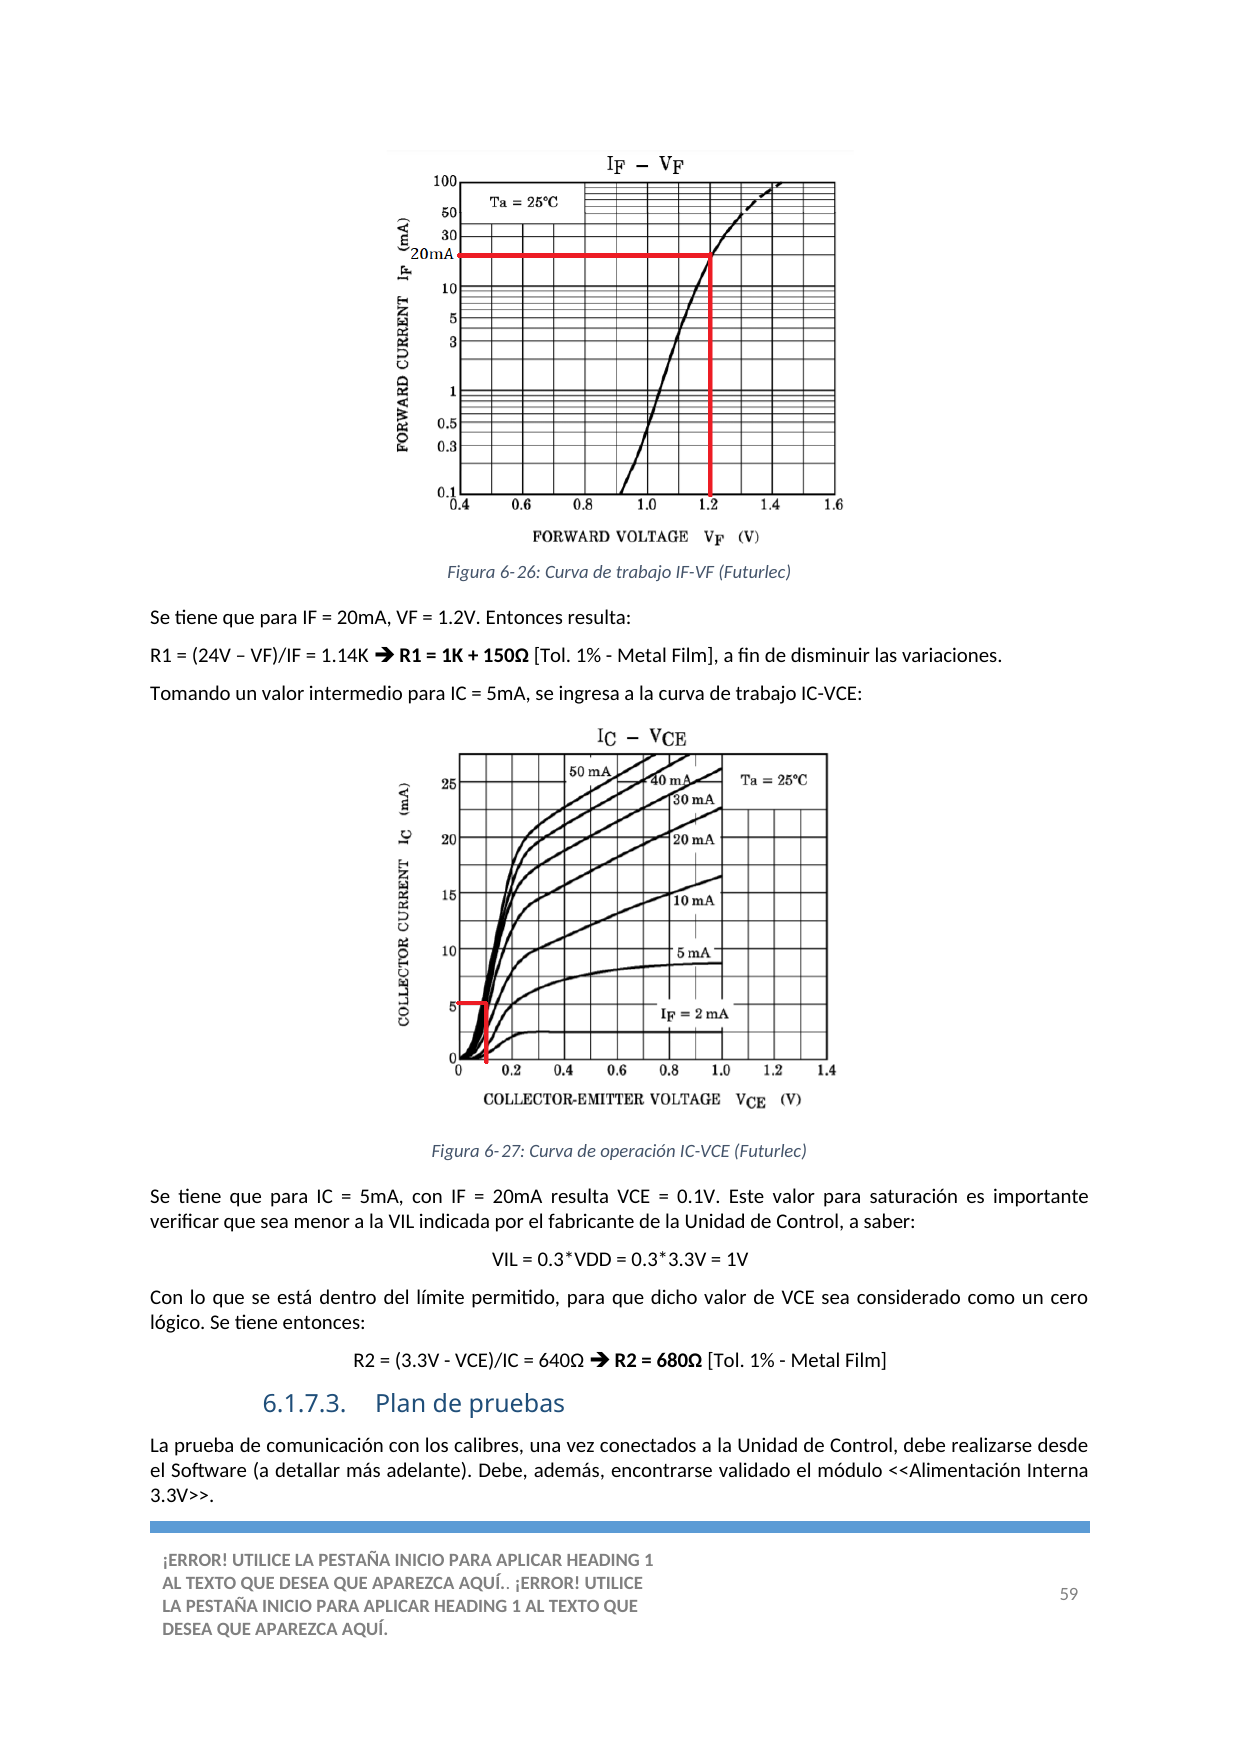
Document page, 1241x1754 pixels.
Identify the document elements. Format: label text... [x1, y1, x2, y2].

text Con lo que se está dentro del límite permitido, para que dicho valor de VCE sea considerado como un cero lógico. Se tiene entonces: [150, 1284, 1090, 1335]
text R1 = (24V – VF)/IF = 1.14K R1 = 1K + 150Ω [Tol. 1% - Metal Film], a fin de disminuir las variaciones. [150, 642, 1090, 667]
text Se tiene que para IC = 5mA, con IF = 20mA resulta VCE = 0.1V. Este valor para saturación es importante verificar que sea menor a la VIL indicada por el fabricante de la Unidad de Control, a saber: [150, 1183, 1090, 1234]
text Se tiene que para IF = 20mA, VF = 1.2V. Entonces resulta: [150, 604, 1090, 629]
text R2 = (3.3V - VCE)/IC = 640Ω R2 = 680Ω [Tol. 1% - Metal Film] [150, 1347, 1090, 1373]
picture [386, 150, 854, 548]
text Tomando un valor intermedio para IC = 5mA, se ingresa a la curva de trabajo IC-VCE: [150, 680, 1090, 705]
text VIL = 0.3*VDD = 0.3*3.3V = 1V [150, 1246, 1090, 1272]
picture [394, 717, 846, 1127]
subtitle Plan de pruebas [262, 1385, 1090, 1419]
text La prueba de comunicación con los calibres, una vez conectados a la Unidad de Control, debe realizarse desde el Software (a detallar más adelante). Debe, además, encontrarse validado el módulo <<Alimentación Interna 3.3V>>. [150, 1432, 1090, 1508]
